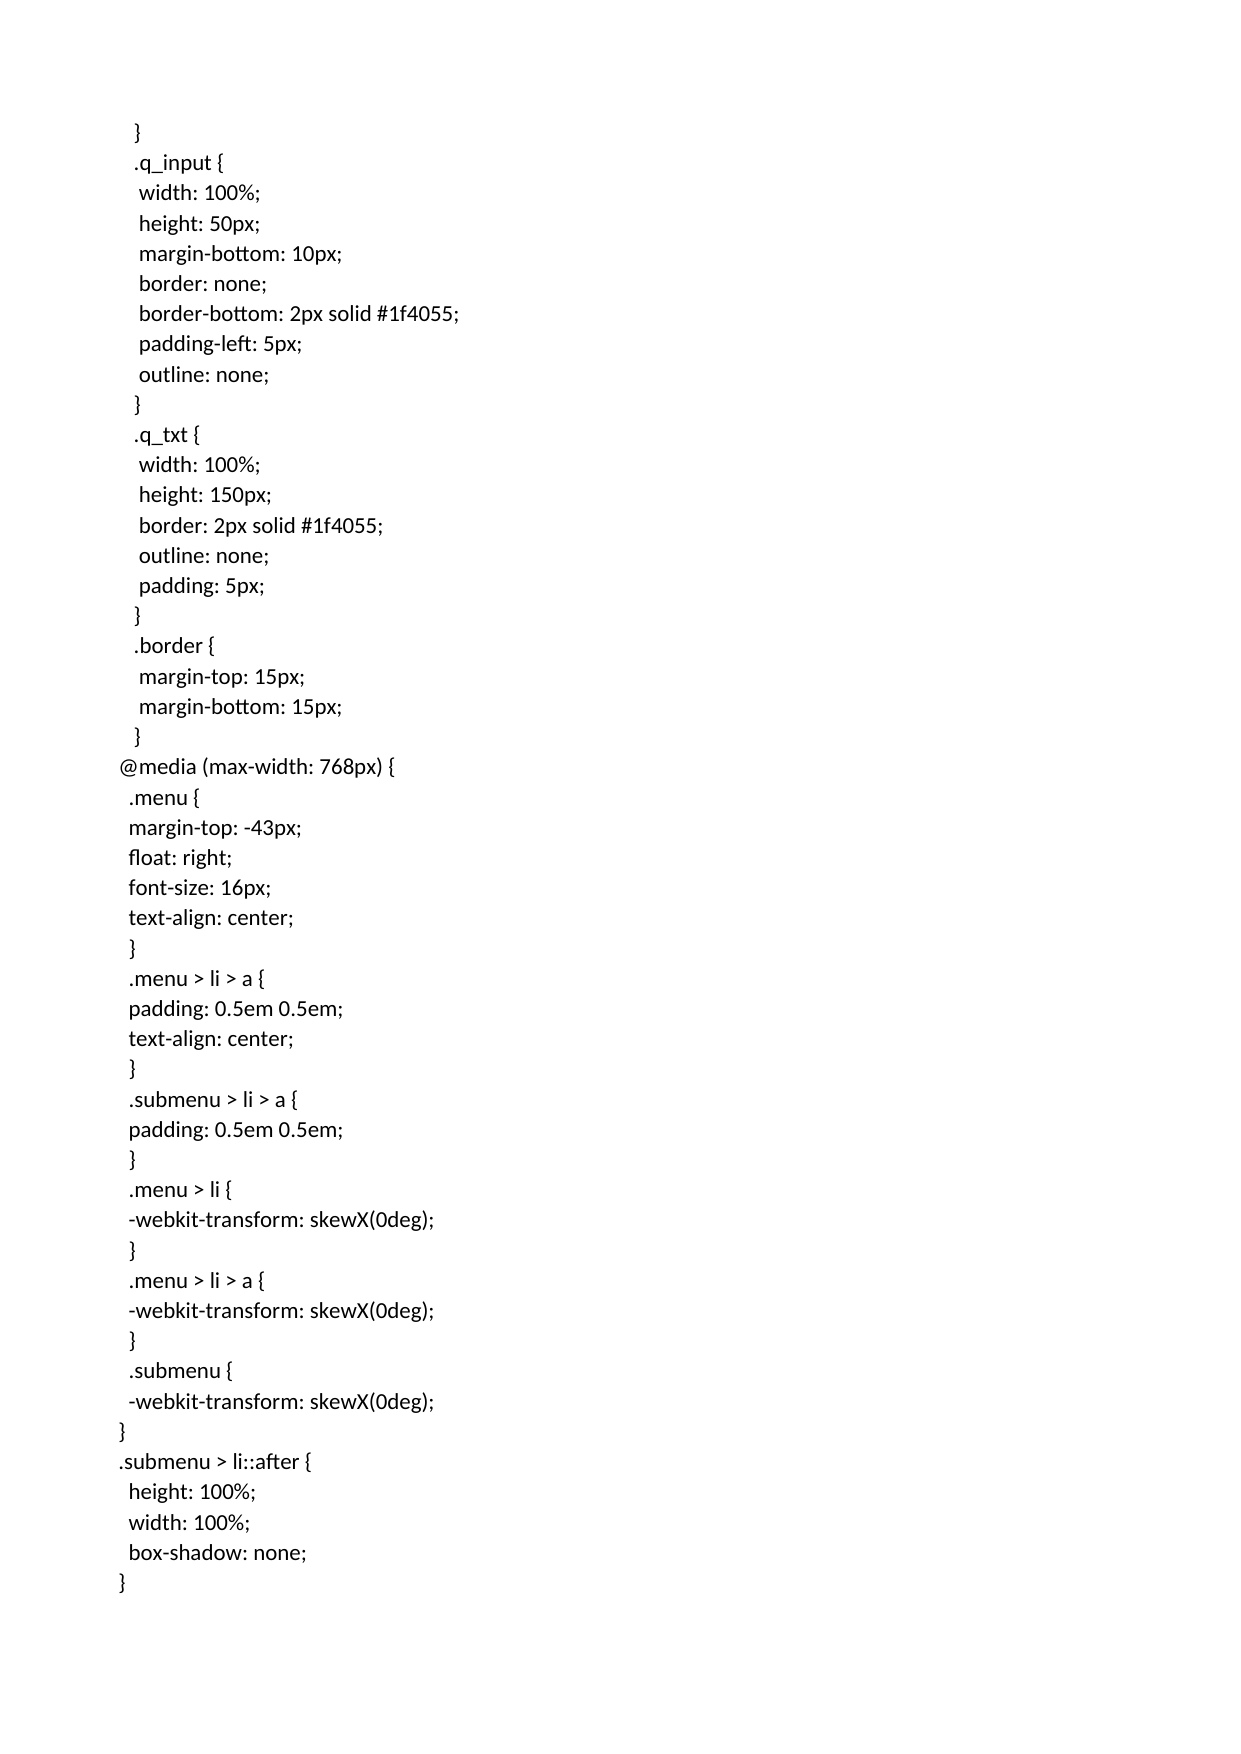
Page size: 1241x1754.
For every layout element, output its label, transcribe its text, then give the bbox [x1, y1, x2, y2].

text box-shadow: none; [118, 1538, 1181, 1566]
text } [118, 1145, 1181, 1173]
text } [118, 1326, 1181, 1354]
text .submenu > li::after { [118, 1447, 1181, 1475]
text margin-bottom: 15px; [118, 692, 1181, 720]
text border: none; [118, 269, 1181, 297]
text width: 100%; [118, 178, 1181, 207]
text margin-top: 15px; [118, 662, 1181, 690]
text margin-top: -43px; [118, 813, 1181, 841]
text outline: none; [118, 541, 1181, 569]
text -webkit-transform: skewX(0deg); [118, 1387, 1181, 1415]
text height: 150px; [118, 481, 1181, 509]
text .menu { [118, 783, 1181, 811]
text } [118, 1236, 1181, 1264]
text padding: 0.5em 0.5em; [118, 1115, 1181, 1143]
text font-size: 16px; [118, 873, 1181, 901]
text } [118, 1417, 1181, 1445]
text padding: 0.5em 0.5em; [118, 994, 1181, 1022]
text padding: 5px; [118, 571, 1181, 599]
text } [118, 934, 1181, 962]
text .menu > li > a { [118, 1266, 1181, 1294]
text .menu > li > a { [118, 964, 1181, 992]
text } [118, 1054, 1181, 1083]
text border-bottom: 2px solid #1f4055; [118, 299, 1181, 327]
text height: 50px; [118, 209, 1181, 237]
text .q_txt { [118, 420, 1181, 448]
text } [118, 1568, 1181, 1596]
text text-align: center; [118, 903, 1181, 932]
text .submenu > li > a { [118, 1085, 1181, 1113]
text } [118, 601, 1181, 629]
text @media (max-width: 768px) { [118, 752, 1181, 781]
text } [118, 722, 1181, 750]
text .menu > li { [118, 1175, 1181, 1203]
text padding-left: 5px; [118, 329, 1181, 358]
text float: right; [118, 843, 1181, 871]
text .border { [118, 632, 1181, 660]
text height: 100%; [118, 1477, 1181, 1506]
text text-align: center; [118, 1024, 1181, 1052]
text -webkit-transform: skewX(0deg); [118, 1296, 1181, 1324]
text outline: none; [118, 360, 1181, 388]
text .submenu { [118, 1357, 1181, 1385]
text margin-bottom: 10px; [118, 239, 1181, 267]
text border: 2px solid #1f4055; [118, 511, 1181, 539]
text } [118, 118, 1181, 146]
text -webkit-transform: skewX(0deg); [118, 1206, 1181, 1234]
text } [118, 390, 1181, 418]
text width: 100%; [118, 450, 1181, 478]
text width: 100%; [118, 1508, 1181, 1536]
text .q_input { [118, 148, 1181, 176]
